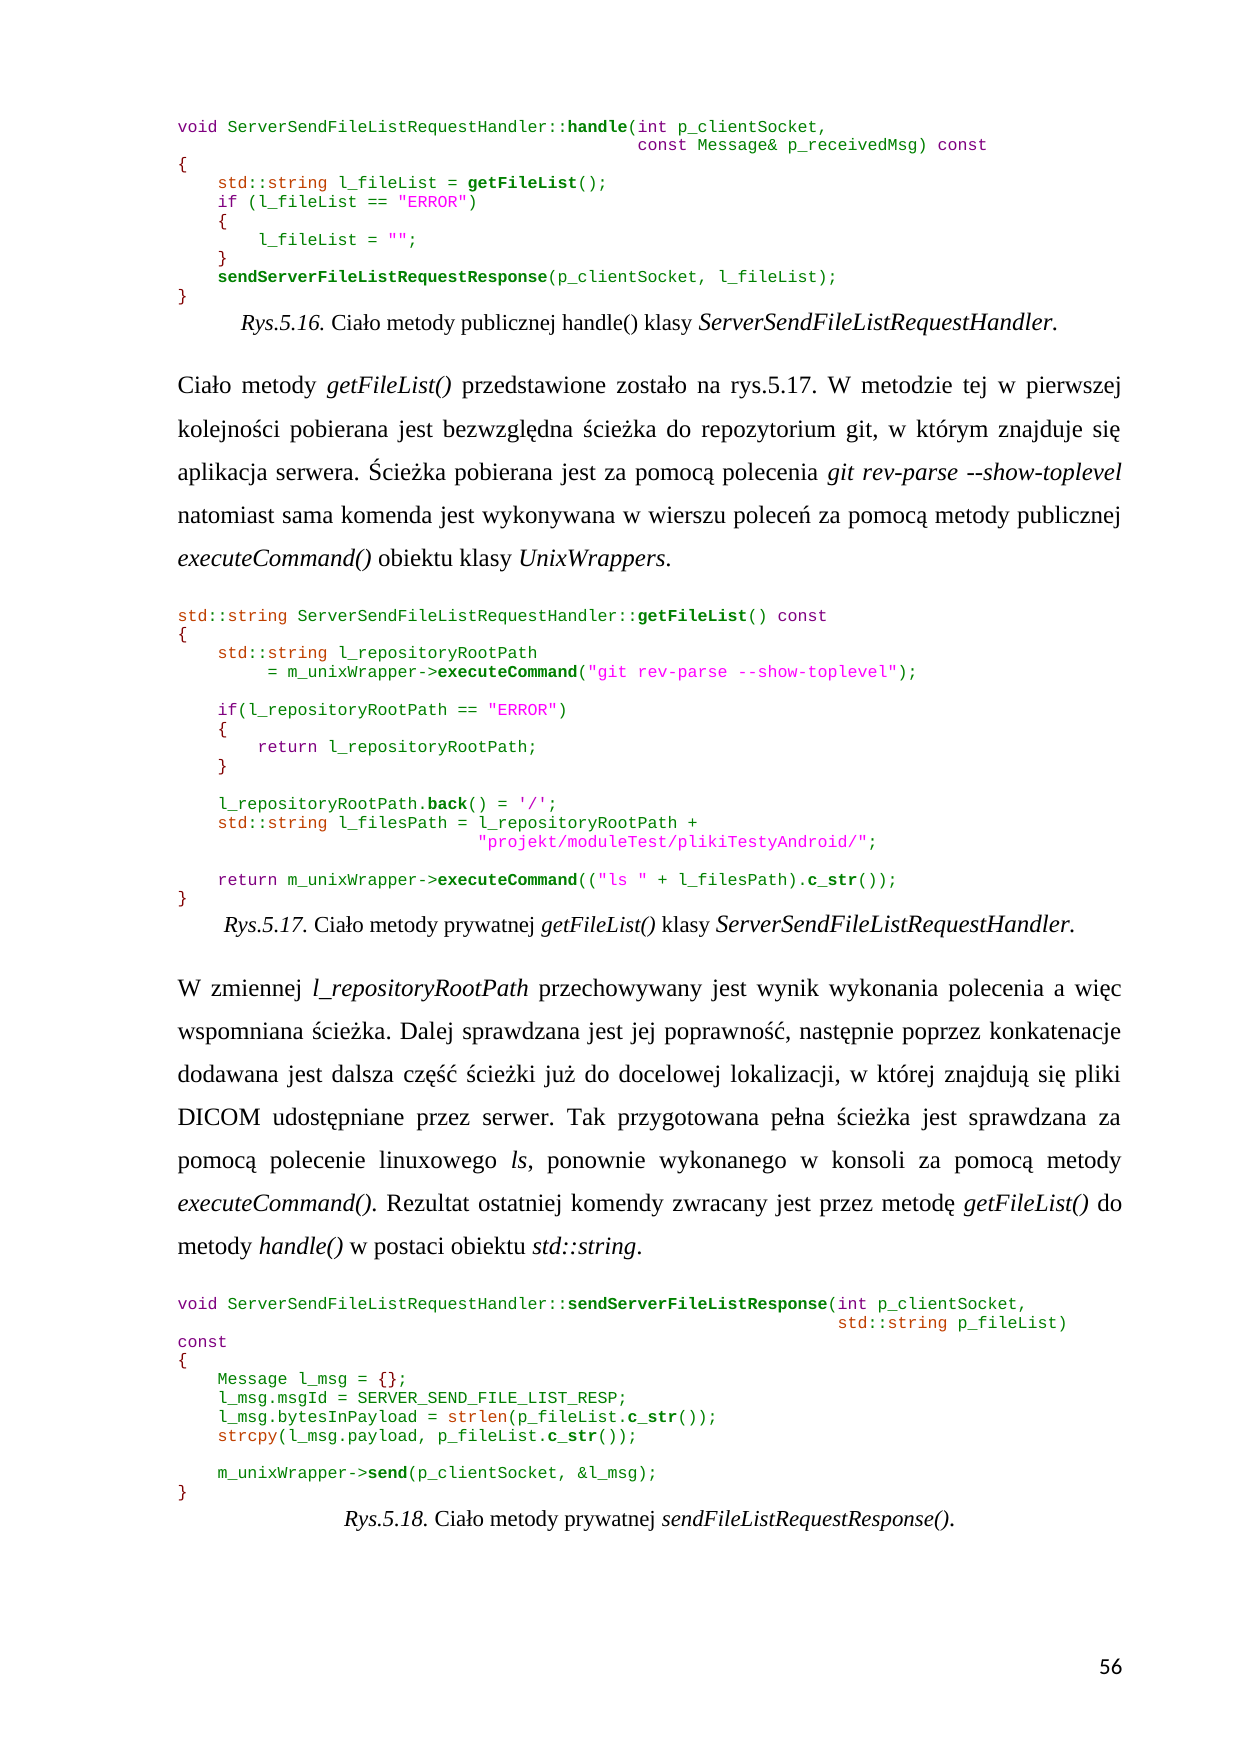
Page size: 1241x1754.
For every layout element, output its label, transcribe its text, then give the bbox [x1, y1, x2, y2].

text m_unixWrapper->send(p_clientSocket, &l_msg); [177, 1465, 1122, 1484]
text { [177, 720, 1122, 739]
text std::string l_repositoryRootPath [177, 645, 1122, 664]
text l_msg.bytesInPayload = strlen(p_fileList.c_str()); [177, 1408, 1122, 1427]
text } [177, 250, 1122, 269]
text { [177, 212, 1122, 231]
text l_repositoryRootPath.back() = '/'; [177, 796, 1122, 814]
text Ciało metody getFileList() przedstawione zostało na rys.5.17. W metodzie tej w pierwszej kolejności pobierana jest bezwzględna ścieżka do repozytorium git, w którym znajduje się aplikacja serwera. Ścieżka pobierana jest za pomocą polecenia git rev-parse --show-toplevel natomiast sama komenda jest wykonywana w wierszu poleceń za pomocą metody publicznej executeCommand() obiektu klasy UnixWrappers. [177, 371, 1122, 572]
text l_msg.msgId = SERVER_SEND_FILE_LIST_RESP; [177, 1390, 1122, 1408]
text Rys.5.16. Ciało metody publicznej handle() klasy ServerSendFileListRequestHandler. [177, 307, 1122, 335]
text } [177, 1484, 1122, 1503]
text = m_unixWrapper->executeCommand("git rev-parse --show-toplevel"); [177, 664, 1122, 682]
text std::string l_filesPath = l_repositoryRootPath + [177, 814, 1122, 833]
text std::string l_fileList = getFileList(); [177, 175, 1122, 193]
text std::string p_fileList) const [177, 1314, 1122, 1352]
text sendServerFileListRequestResponse(p_clientSocket, l_fileList); [177, 269, 1122, 288]
text void ServerSendFileListRequestHandler::handle(int p_clientSocket, [177, 118, 1122, 137]
text { [177, 156, 1122, 175]
text Rys.5.18. Ciało metody prywatnej sendFileListRequestResponse(). [177, 1503, 1122, 1532]
text Rys.5.17. Ciało metody prywatnej getFileList() klasy ServerSendFileListRequestHandler. [177, 909, 1122, 937]
text W zmiennej l_repositoryRootPath przechowywany jest wynik wykonania polecenia a więc wspomniana ścieżka. Dalej sprawdzana jest jej poprawność, następnie poprzez konkatenacje dodawana jest dalsza część ścieżki już do docelowej lokalizacji, w której znajdują się pliki DICOM udostępniane przez serwer. Tak przygotowana pełna ścieżka jest sprawdzana za pomocą polecenie linuxowego ls, ponownie wykonanego w konsoli za pomocą metody executeCommand(). Rezultat ostatniej komendy zwracany jest przez metodę getFileList() do metody handle() w postaci obiektu std::string. [177, 973, 1122, 1260]
text } [177, 758, 1122, 777]
text { [177, 626, 1122, 645]
text { [177, 1352, 1122, 1371]
text } [177, 890, 1122, 909]
text strcpy(l_msg.payload, p_fileList.c_str()); [177, 1427, 1122, 1446]
text const Message& p_receivedMsg) const [177, 137, 1122, 156]
text } [177, 288, 1122, 307]
text return l_repositoryRootPath; [177, 739, 1122, 758]
text "projekt/moduleTest/plikiTestyAndroid/"; [177, 833, 1122, 852]
text std::string ServerSendFileListRequestHandler::getFileList() const [177, 607, 1122, 626]
text if(l_repositoryRootPath == "ERROR") [177, 701, 1122, 720]
text l_fileList = ""; [177, 231, 1122, 250]
text return m_unixWrapper->executeCommand(("ls " + l_filesPath).c_str()); [177, 871, 1122, 890]
text void ServerSendFileListRequestHandler::sendServerFileListResponse(int p_clientSocket, [177, 1295, 1122, 1314]
text Message l_msg = {}; [177, 1371, 1122, 1390]
text if (l_fileList == "ERROR") [177, 193, 1122, 212]
